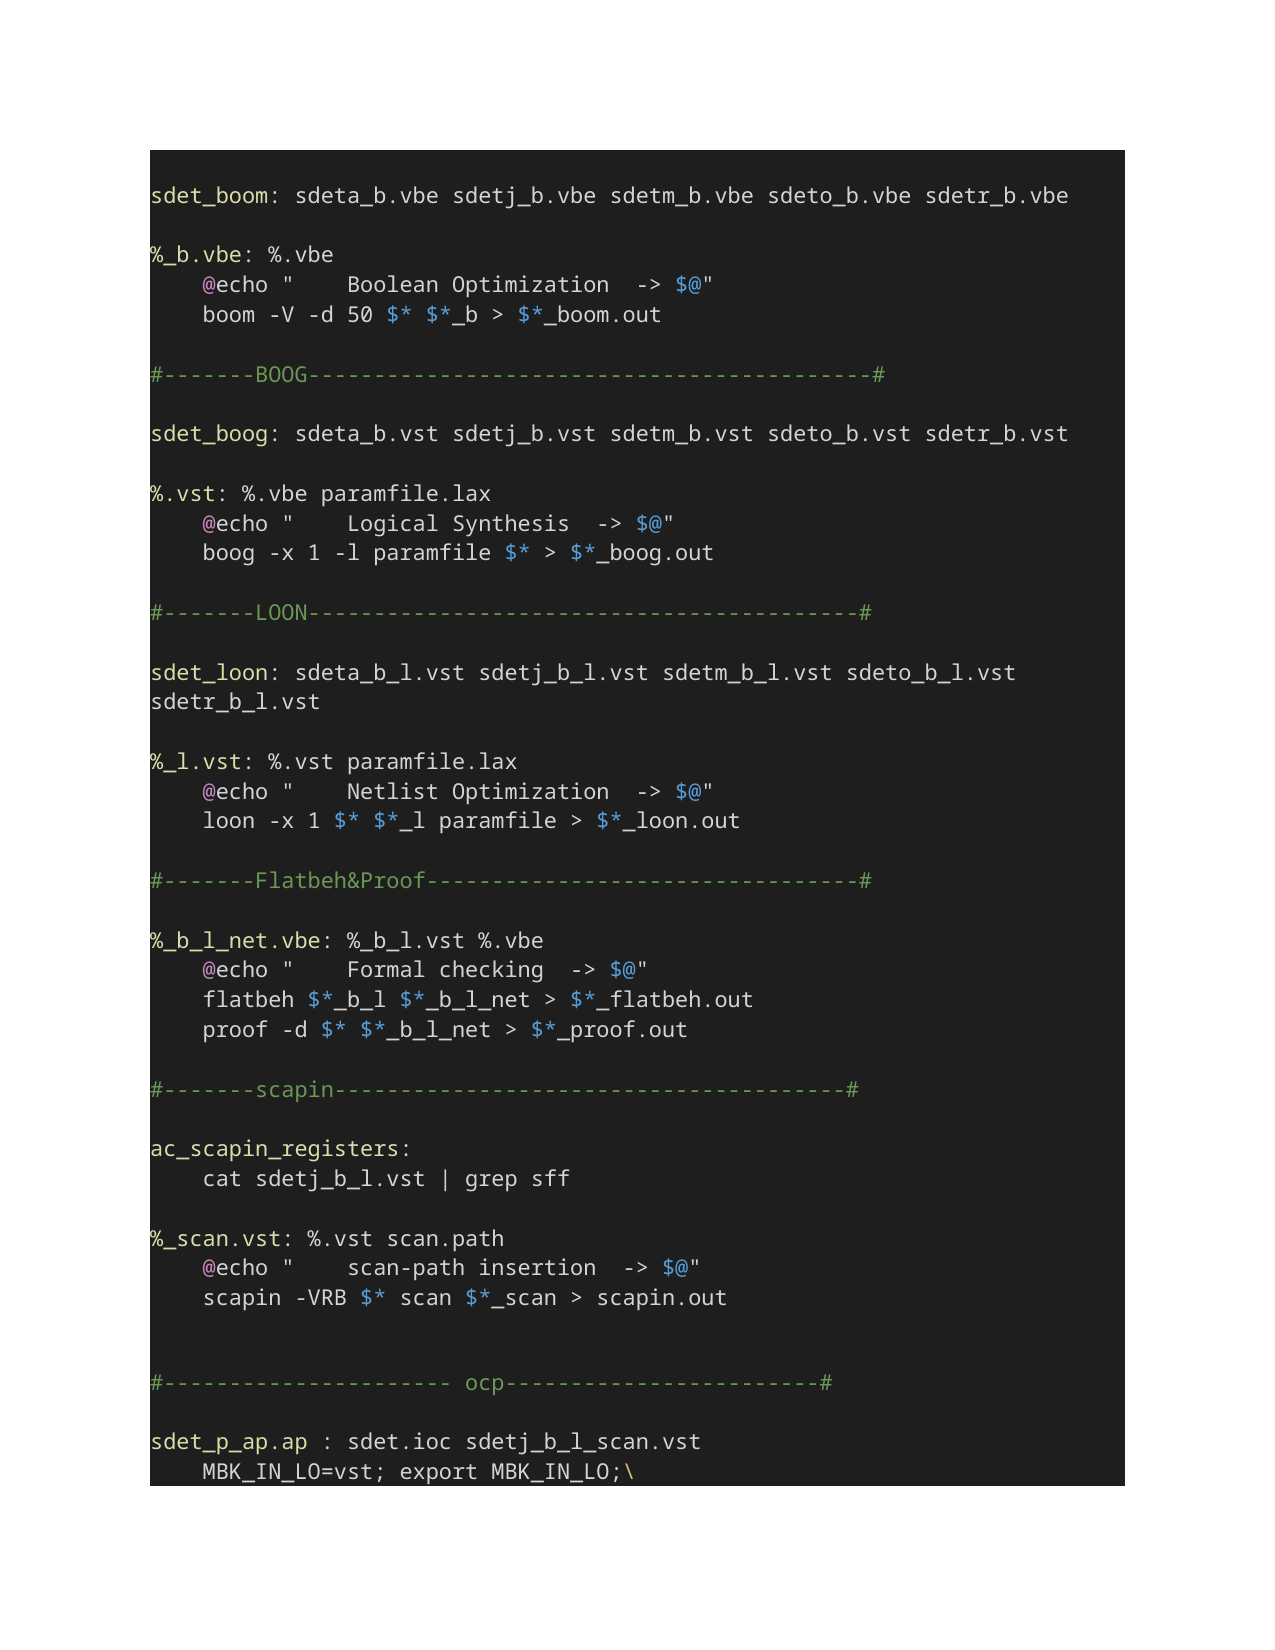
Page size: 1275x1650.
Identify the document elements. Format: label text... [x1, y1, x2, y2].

text #-------LOON------------------------------------------# [150, 597, 1125, 627]
text %.vst: %.vbe paramfile.lax [150, 478, 1125, 507]
text @echo " Boolean Optimization -> $@" [150, 269, 1125, 299]
text #-------Flatbeh&Proof---------------------------------# [150, 865, 1125, 895]
text #-------BOOG-------------------------------------------# [150, 358, 1125, 388]
text %_b.vbe: %.vbe [150, 239, 1125, 269]
text boog -x 1 -l paramfile $* > $*_boog.out [150, 537, 1125, 567]
text @echo " scan-path insertion -> $@" [150, 1252, 1125, 1282]
text proof -d $* $*_b_l_net > $*_proof.out [150, 1014, 1125, 1044]
text @echo " Netlist Optimization -> $@" [150, 776, 1125, 805]
text boom -V -d 50 $* $*_b > $*_boom.out [150, 299, 1125, 329]
text @echo " Formal checking -> $@" [150, 954, 1125, 984]
text @echo " Logical Synthesis -> $@" [150, 507, 1125, 537]
text cat sdetj_b_l.vst | grep sff [150, 1163, 1125, 1193]
text sdet_p_ap.ap : sdet.ioc sdetj_b_l_scan.vst [150, 1426, 1125, 1456]
text #-------scapin---------------------------------------# [150, 1073, 1125, 1103]
text %_b_l_net.vbe: %_b_l.vst %.vbe [150, 924, 1125, 954]
text %_l.vst: %.vst paramfile.lax [150, 746, 1125, 776]
text flatbeh $*_b_l $*_b_l_net > $*_flatbeh.out [150, 984, 1125, 1014]
text sdet_loon: sdeta_b_l.vst sdetj_b_l.vst sdetm_b_l.vst sdeto_b_l.vst sdetr_b_l.vst [150, 656, 1125, 716]
text scapin -VRB $* scan $*_scan > scapin.out [150, 1282, 1125, 1312]
text sdet_boom: sdeta_b.vbe sdetj_b.vbe sdetm_b.vbe sdeto_b.vbe sdetr_b.vbe [150, 180, 1125, 209]
text loon -x 1 $* $*_l paramfile > $*_loon.out [150, 805, 1125, 835]
text MBK_IN_LO=vst; export MBK_IN_LO;\ [150, 1456, 1125, 1486]
text ac_scapin_registers: [150, 1133, 1125, 1163]
text sdet_boog: sdeta_b.vst sdetj_b.vst sdetm_b.vst sdeto_b.vst sdetr_b.vst [150, 418, 1125, 448]
text %_scan.vst: %.vst scan.path [150, 1222, 1125, 1252]
text #---------------------- ocp------------------------# [150, 1367, 1125, 1396]
